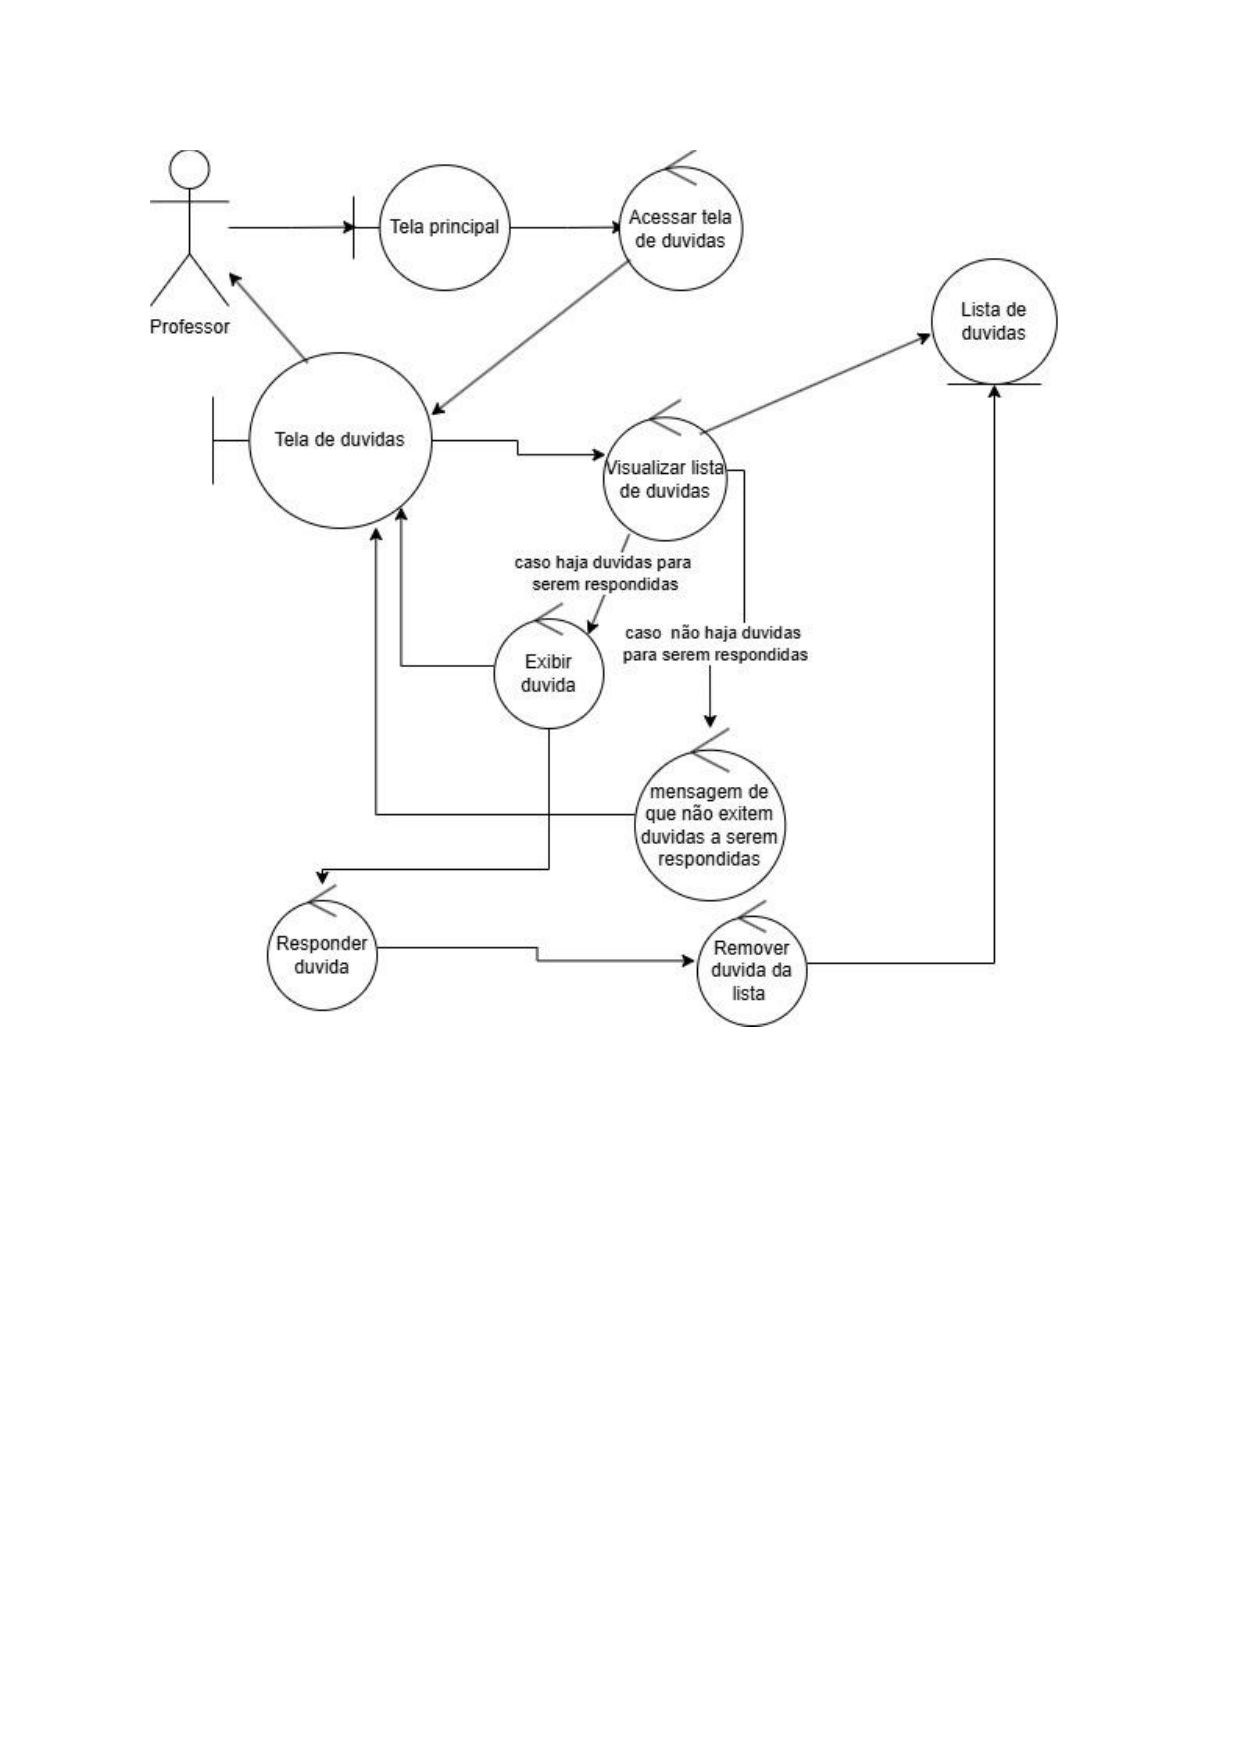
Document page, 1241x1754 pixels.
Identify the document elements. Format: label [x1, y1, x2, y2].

picture [150, 150, 1058, 1027]
